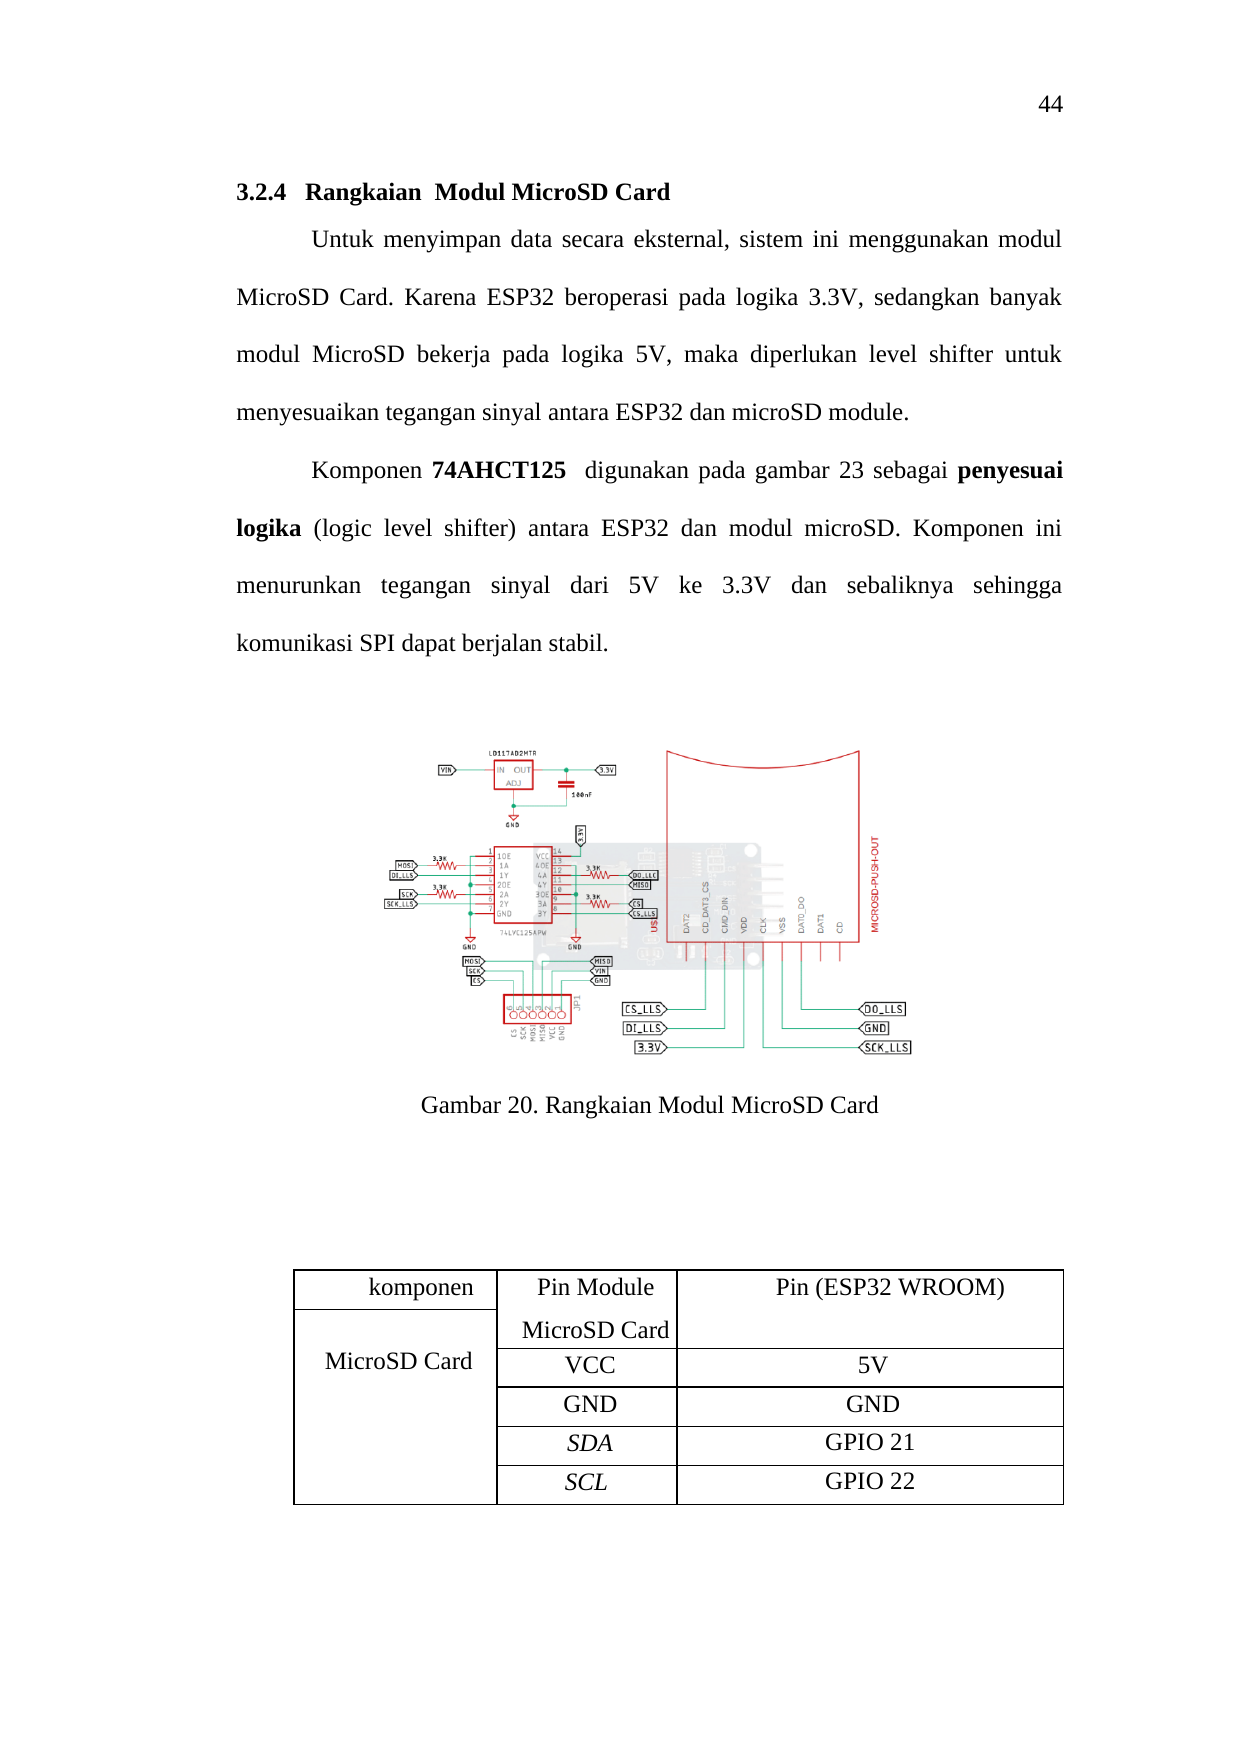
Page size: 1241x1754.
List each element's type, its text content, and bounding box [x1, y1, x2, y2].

table_header Pin Module MicroSD Card [498, 1271, 676, 1347]
table_cell VCC [498, 1349, 676, 1386]
table_cell GPIO 22 [678, 1466, 1063, 1504]
picture [382, 745, 918, 1062]
table_header Pin (ESP32 WROOM) [678, 1271, 1063, 1347]
table_cell GND [678, 1388, 1063, 1426]
text Untuk menyimpan data secara eksternal, sistem ini menggunakan modul MicroSD Card. Karena ESP32 beroperasi pada logika 3.3V, sedangkan banyak modul MicroSD bekerja pada logika 5V, maka diperlukan level shifter untuk menyesuaikan tegangan sinyal antara ESP32 dan microSD module. [236, 224, 1063, 426]
table_cell GPIO 21 [678, 1427, 1063, 1465]
table_cell SDA [498, 1427, 676, 1465]
table_header komponen [295, 1271, 496, 1308]
text Komponen 74AHCT125 digunakan pada gambar 23 sebagai penyesuai logika (logic level shifter) antara ESP32 dan modul microSD. Komponen ini menurunkan tegangan sinyal dari 5V ke 3.3V dan sebaliknya sehingga komunikasi SPI dapat berjalan stabil. [236, 456, 1063, 657]
subtitle 3.2.4 Rangkaian Modul MicroSD Card [236, 177, 1063, 206]
table_cell 5V [678, 1349, 1063, 1386]
table_cell GND [498, 1388, 676, 1426]
table_cell MicroSD Card [295, 1310, 496, 1504]
table_cell SCL [498, 1466, 676, 1504]
